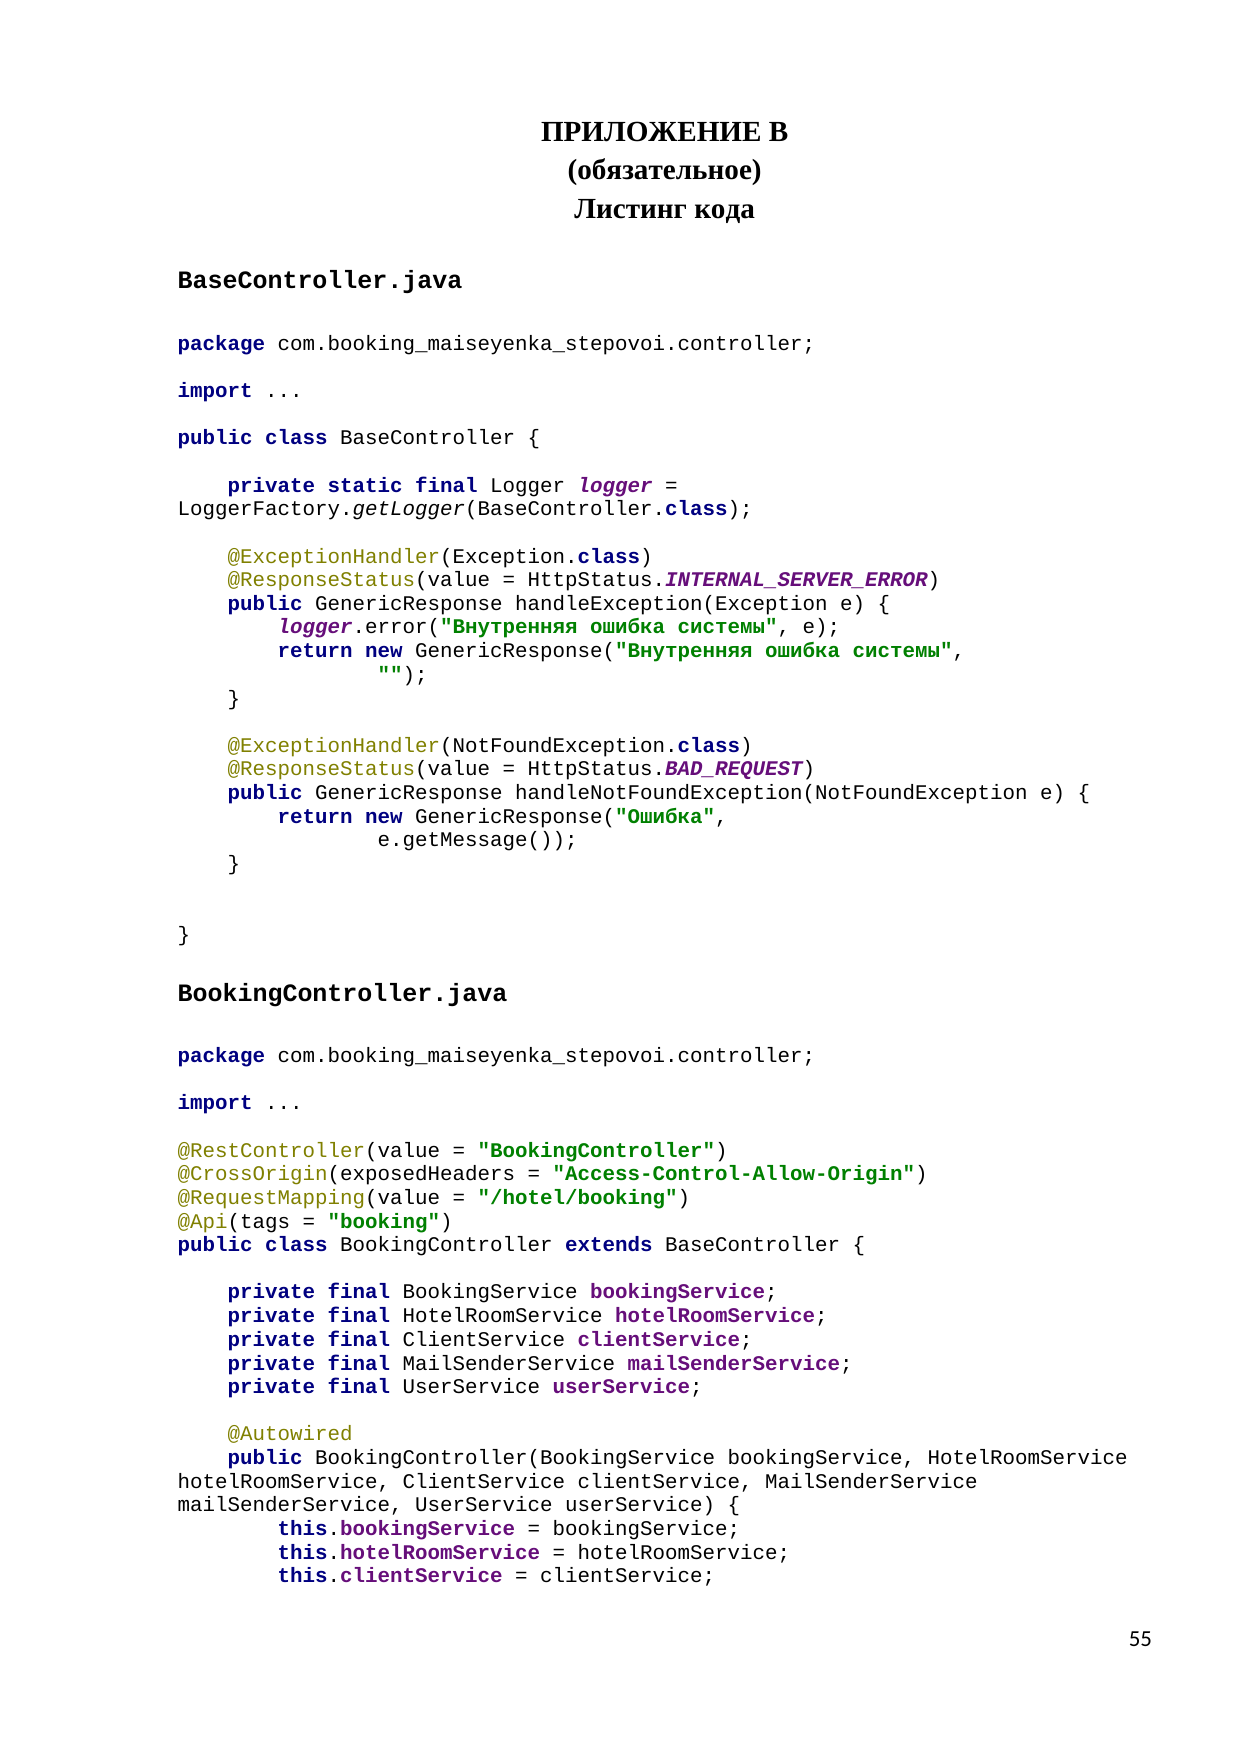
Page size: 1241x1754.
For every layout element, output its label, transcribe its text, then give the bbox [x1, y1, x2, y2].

text package com.booking_maiseyenka_stepovoi.controller; import ... public class BaseController { private static final Logger logger = LoggerFactory.getLogger(BaseController.class); @ExceptionHandler(Exception.class) @ResponseStatus(value = HttpStatus.INTERNAL_SERVER_ERROR) public GenericResponse handleException(Exception e) { logger.error("Внутренняя ошибка системы", e); return new GenericResponse("Внутренняя ошибка системы", ""); } @ExceptionHandler(NotFoundException.class) @ResponseStatus(value = HttpStatus.BAD_REQUEST) public GenericResponse handleNotFoundException(NotFoundException e) { return new GenericResponse("Ошибка", e.getMessage()); } } [177, 333, 1152, 948]
text BookingController.java [177, 980, 1152, 1008]
subtitle ПРИЛОЖЕНИЕ В [177, 114, 1152, 147]
text (обязательное) [177, 152, 1152, 186]
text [177, 1045, 1152, 1589]
text Листинг кода [177, 191, 1152, 224]
text BaseController.java [177, 268, 1152, 296]
